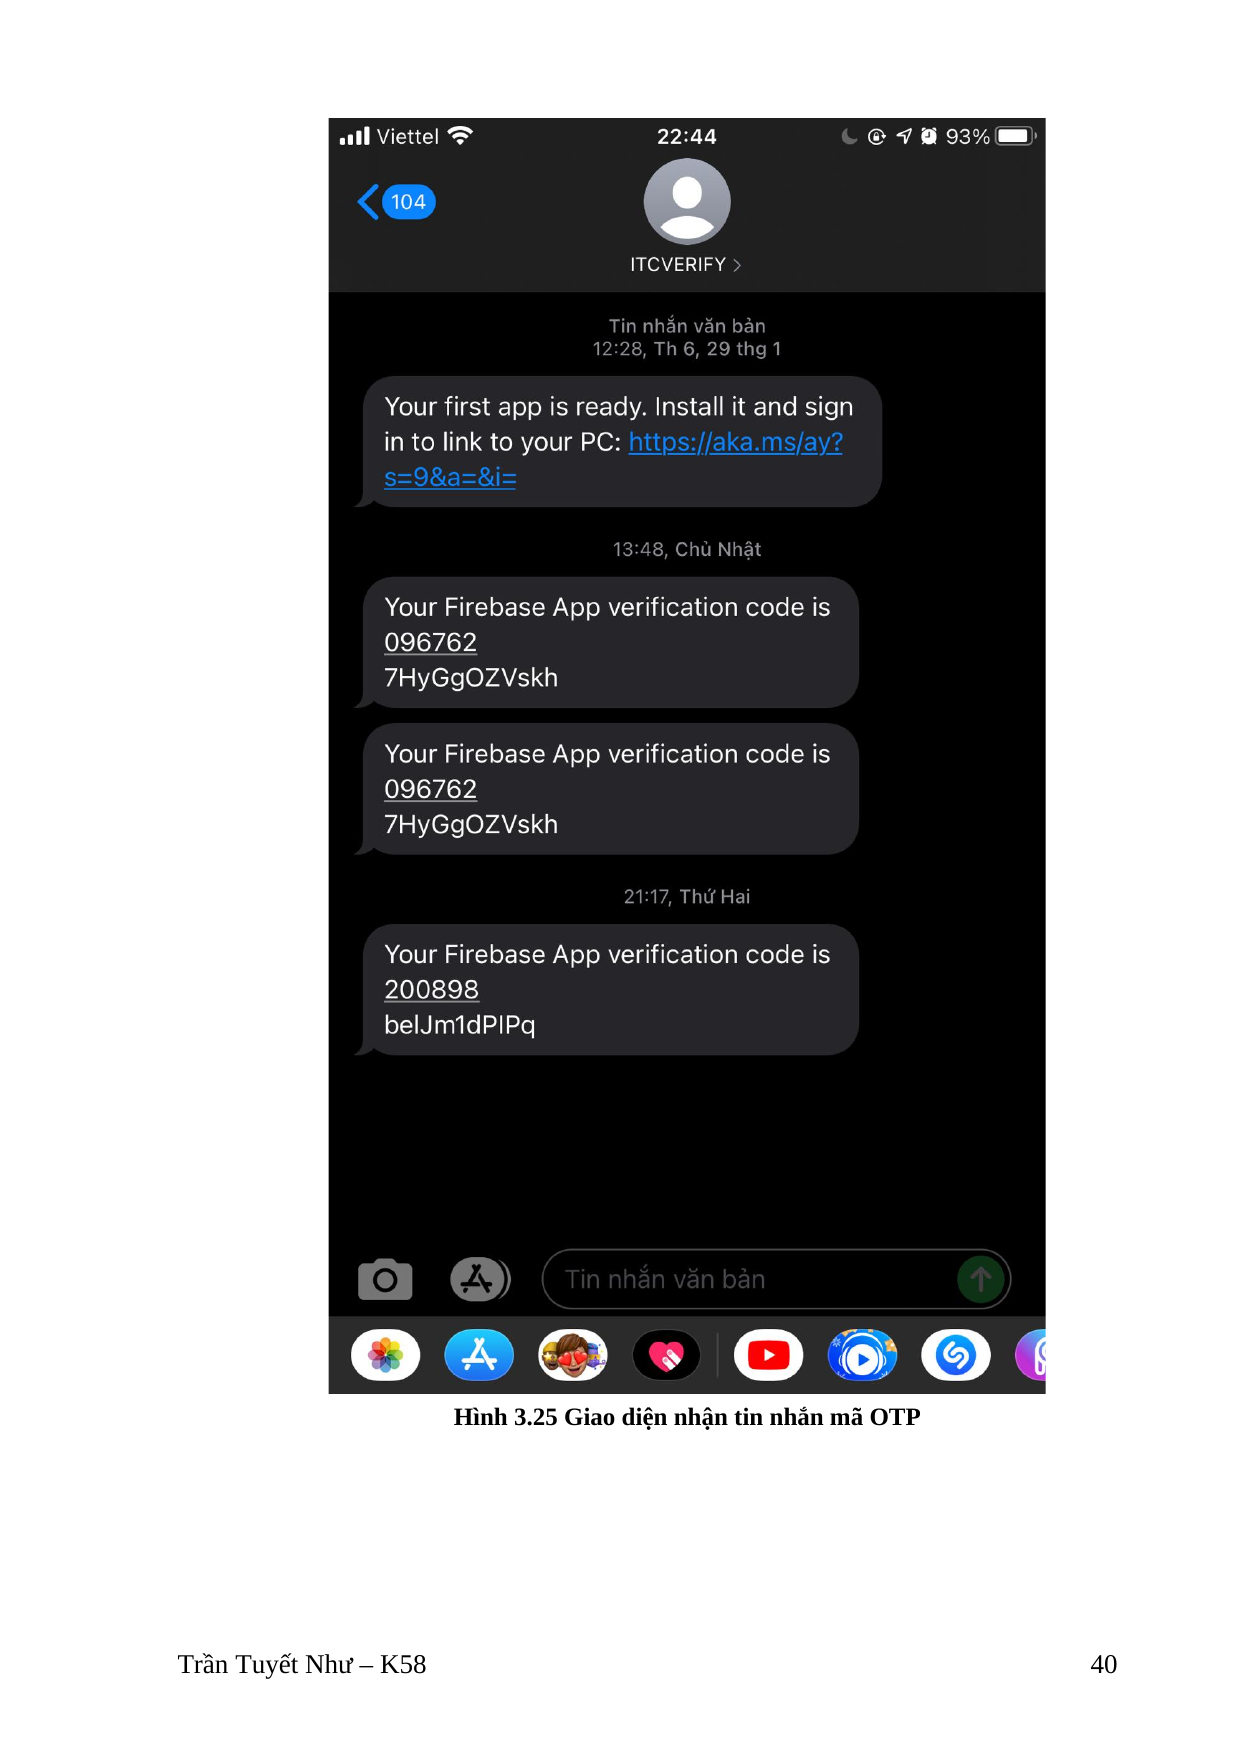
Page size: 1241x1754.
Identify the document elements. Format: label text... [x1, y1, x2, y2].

picture [328, 118, 1046, 1394]
